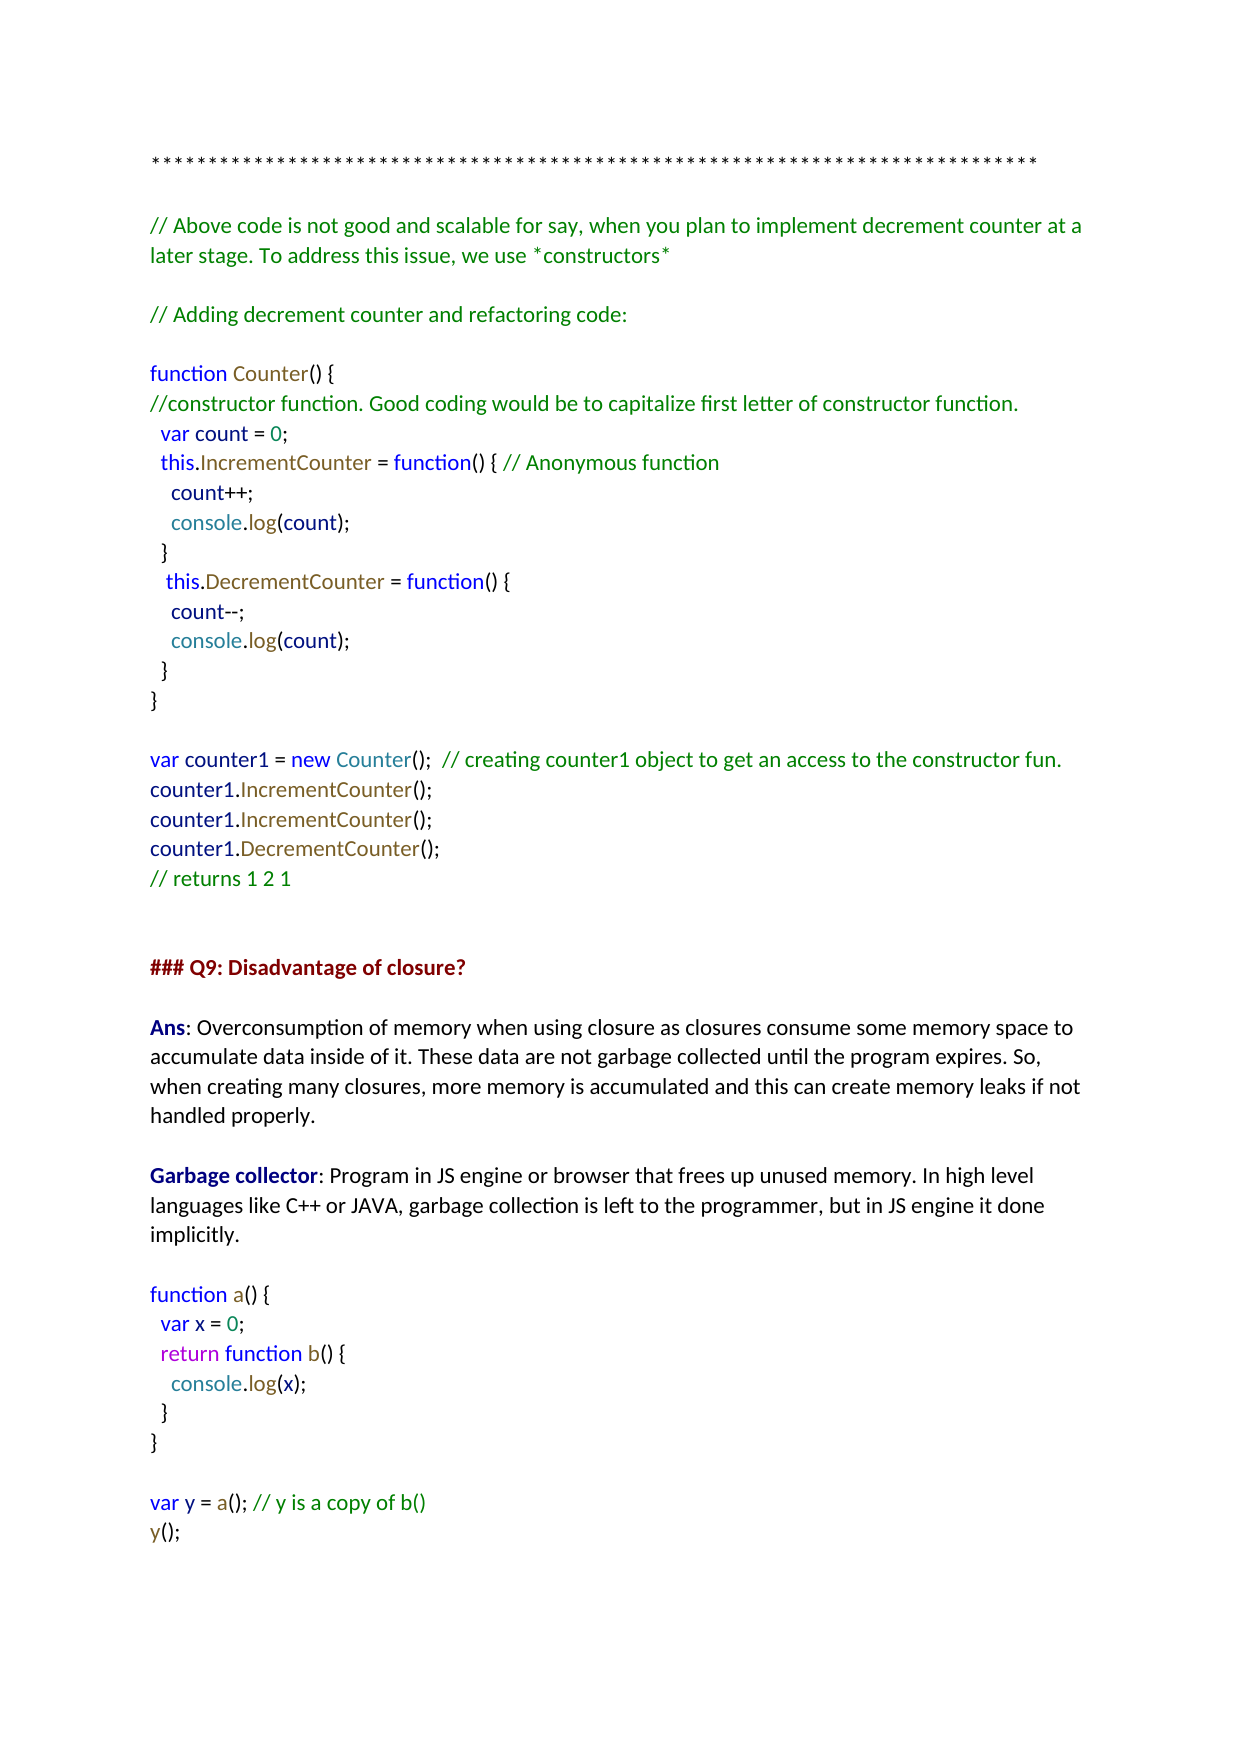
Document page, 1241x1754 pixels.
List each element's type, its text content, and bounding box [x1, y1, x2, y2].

text // Above code is not good and scalable for say, when you plan to implement decrement counter at a later stage. To address this issue, we use *constructors* [150, 209, 1090, 269]
text //constructor function. Good coding would be to capitalize first letter of constructor function. [150, 387, 1090, 417]
text this.DecrementCounter = function() { [150, 566, 1090, 595]
text return function b() { [150, 1337, 1090, 1367]
text counter1.DecrementCounter(); [150, 833, 1090, 862]
text } [150, 684, 1090, 714]
text } [150, 536, 1090, 566]
text counter1.IncrementCounter(); [150, 803, 1090, 833]
text function Counter() { [150, 358, 1090, 387]
text var counter1 = new Counter(); // creating counter1 object to get an access to the constructor fun. [150, 744, 1090, 773]
text counter1.IncrementCounter(); [150, 773, 1090, 803]
text } [150, 1427, 1090, 1456]
text console.log(x); [150, 1367, 1090, 1397]
text var x = 0; [150, 1308, 1090, 1337]
text } [150, 655, 1090, 684]
text this.IncrementCounter = function() { // Anonymous function [150, 447, 1090, 477]
text Garbage collector: Program in JS engine or browser that frees up unused memory. In high level languages like C++ or JAVA, garbage collection is left to the programmer, but in JS engine it done implicitly. [150, 1159, 1090, 1248]
text ### Q9: Disadvantage of closure? [150, 952, 1090, 981]
text console.log(count); [150, 625, 1090, 655]
text var y = a(); // y is a copy of b() [150, 1486, 1090, 1516]
text count--; [150, 595, 1090, 625]
text Ans: Overconsumption of memory when using closure as closures consume some memory space to accumulate data inside of it. These data are not garbage collected until the program expires. So, when creating many closures, more memory is accumulated and this can create memory leaks if not handled properly. [150, 1011, 1090, 1130]
text var count = 0; [150, 417, 1090, 447]
text console.log(count); [150, 506, 1090, 536]
text // Adding decrement counter and refactoring code: [150, 298, 1090, 328]
text } [150, 1397, 1090, 1427]
text function a() { [150, 1278, 1090, 1308]
text ****************************************************************************** [150, 150, 1090, 180]
text count++; [150, 477, 1090, 506]
text // returns 1 2 1 [150, 862, 1090, 892]
text y(); [150, 1516, 1090, 1545]
